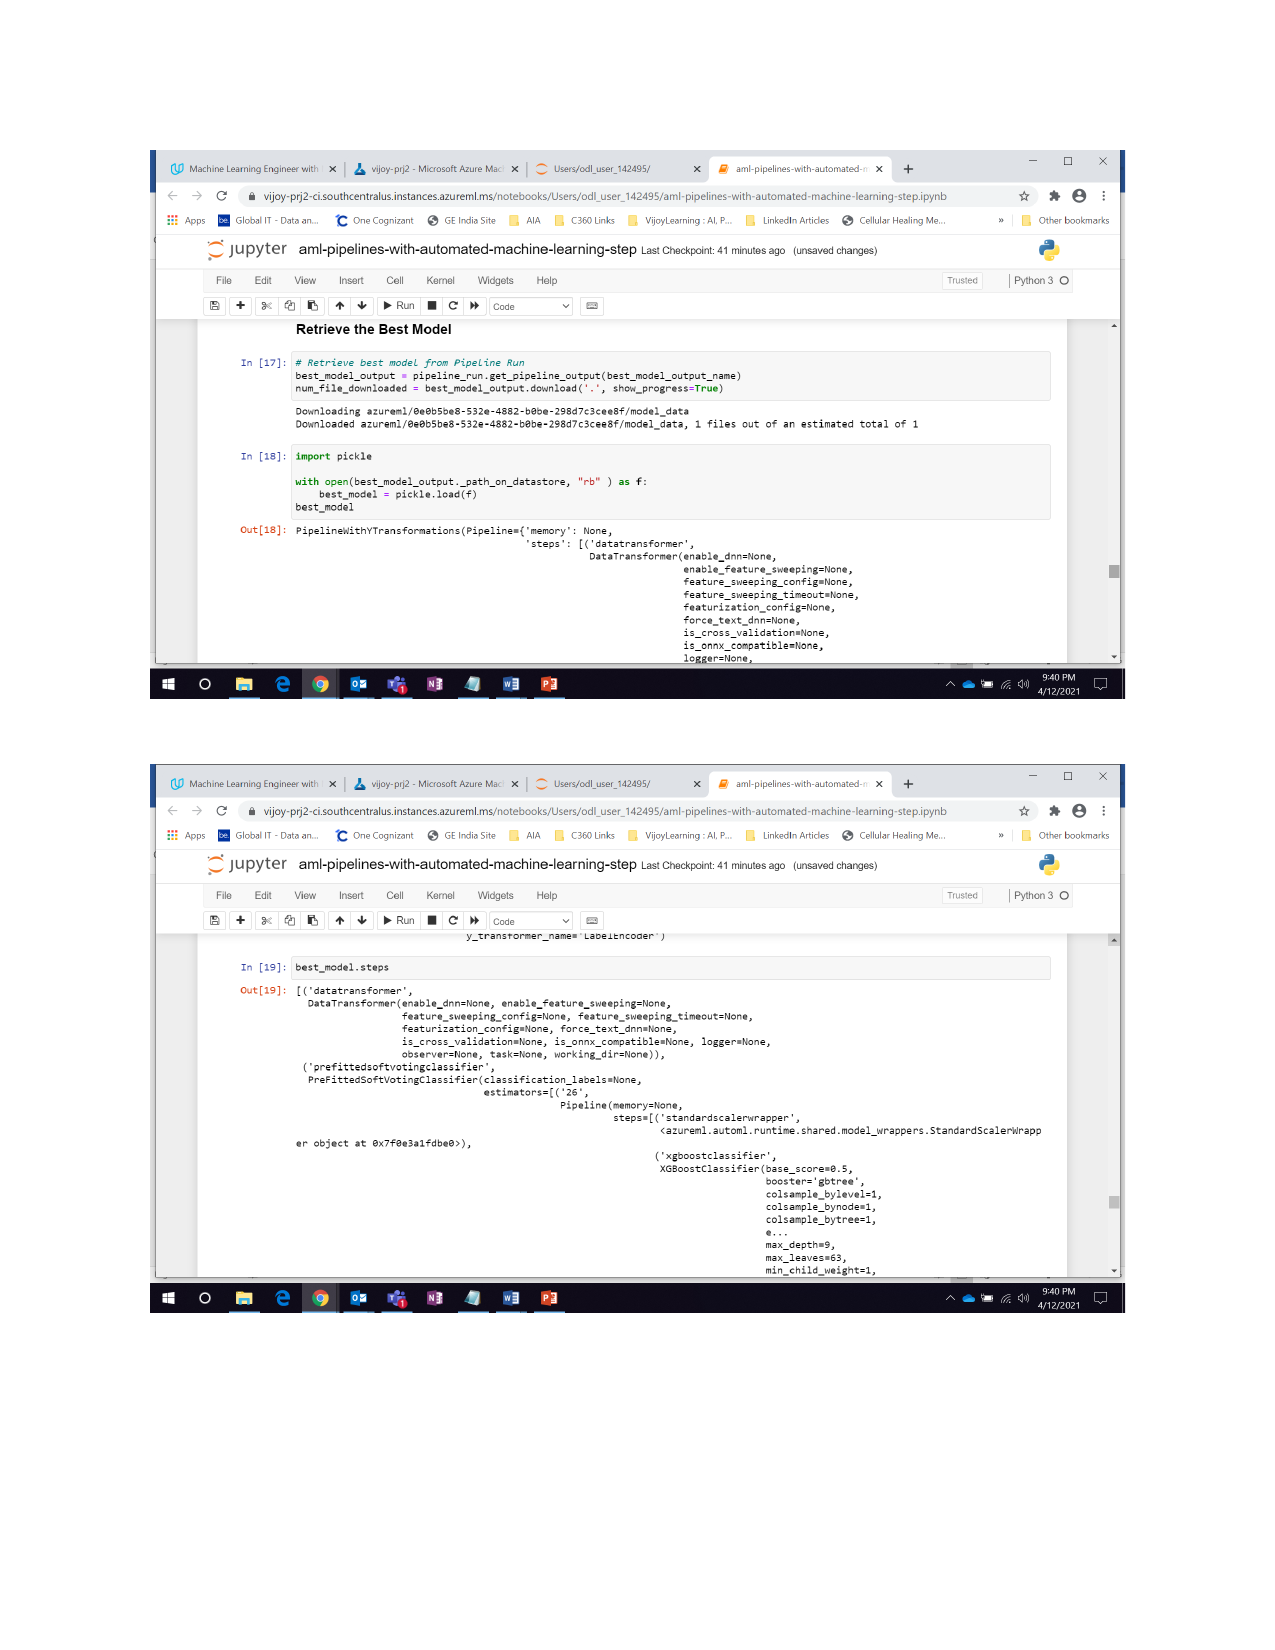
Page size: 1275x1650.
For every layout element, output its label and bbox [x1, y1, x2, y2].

picture [150, 764, 1125, 1313]
picture [150, 150, 1125, 699]
